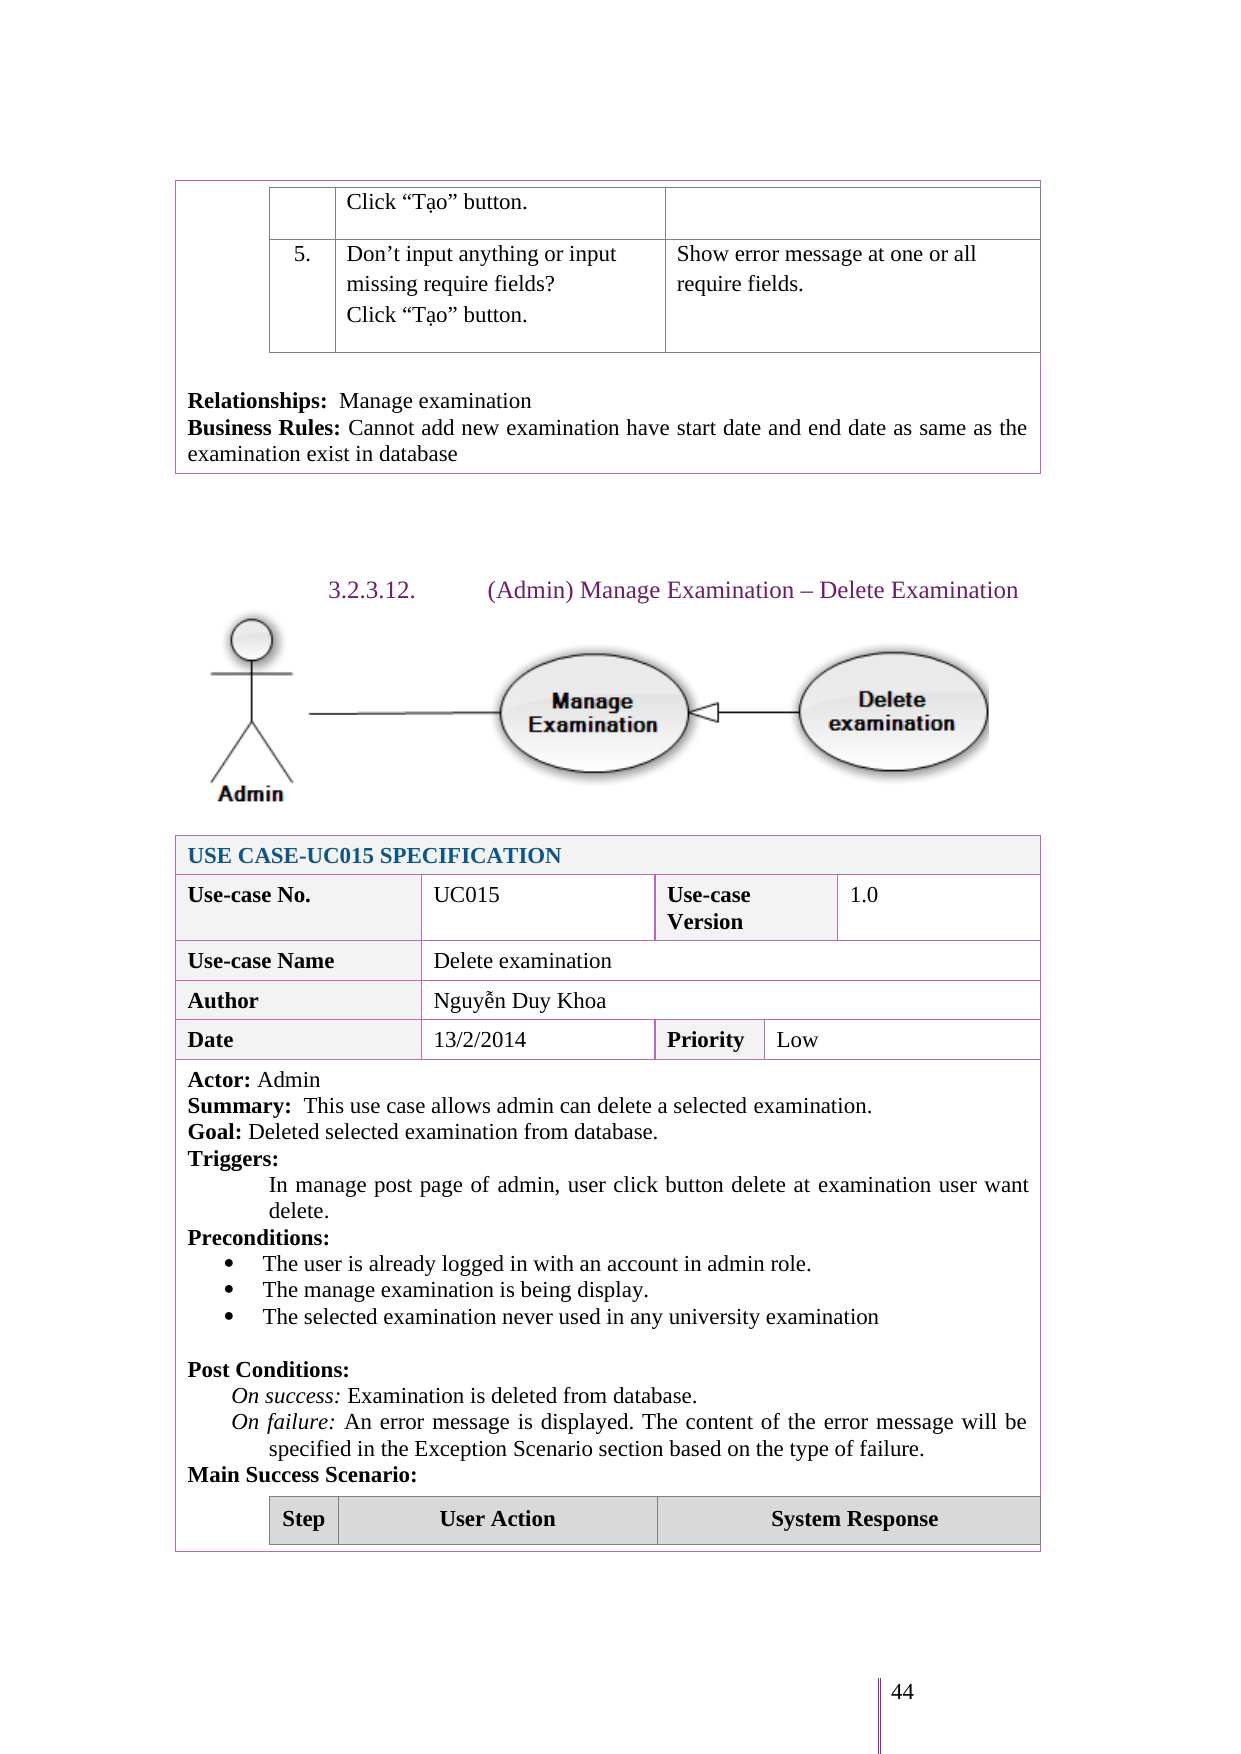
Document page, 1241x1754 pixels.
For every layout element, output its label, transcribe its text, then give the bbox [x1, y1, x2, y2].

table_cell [176, 181, 1040, 472]
table_cell UC015 [422, 875, 654, 940]
subtitle (Admin) Manage Examination – Delete Examination [328, 576, 1053, 604]
table_cell Nguyễn Duy Khoa [422, 981, 1040, 1019]
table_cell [176, 1060, 1040, 1551]
table_cell 13/2/2014 [422, 1020, 654, 1059]
table_cell 1.0 [838, 875, 1040, 940]
table_cell Use-case Version [656, 875, 837, 940]
table_cell Low [765, 1020, 1040, 1059]
table_cell Priority [656, 1020, 764, 1059]
picture [187, 608, 989, 811]
table_cell Use-case Name [176, 941, 421, 980]
table_cell Delete examination [422, 941, 1040, 980]
table_cell Author [176, 981, 421, 1019]
table_header USE CASE-UC015 SPECIFICATION [176, 836, 1040, 874]
table_cell Use-case No. [176, 875, 421, 940]
table_cell Date [176, 1020, 421, 1059]
